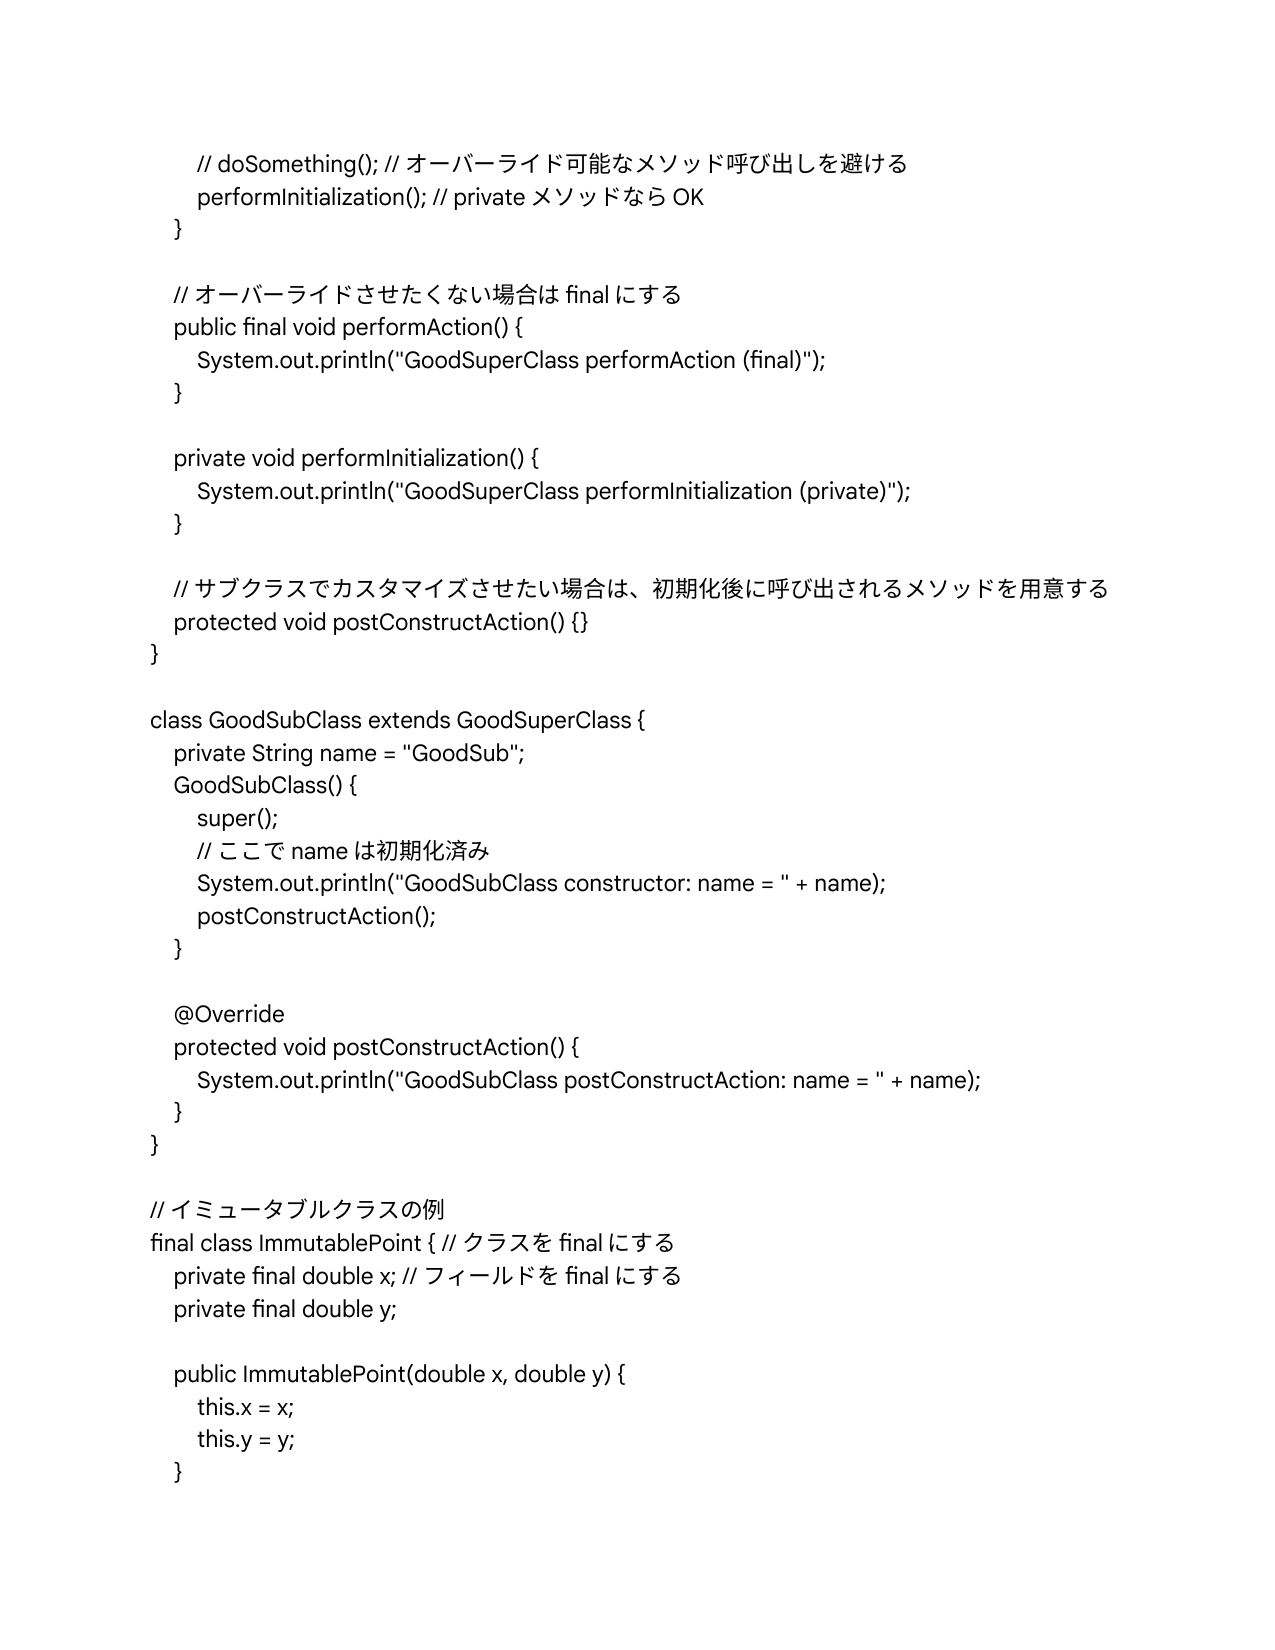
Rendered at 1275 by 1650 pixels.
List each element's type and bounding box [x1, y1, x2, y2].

text [150, 150, 1125, 1487]
